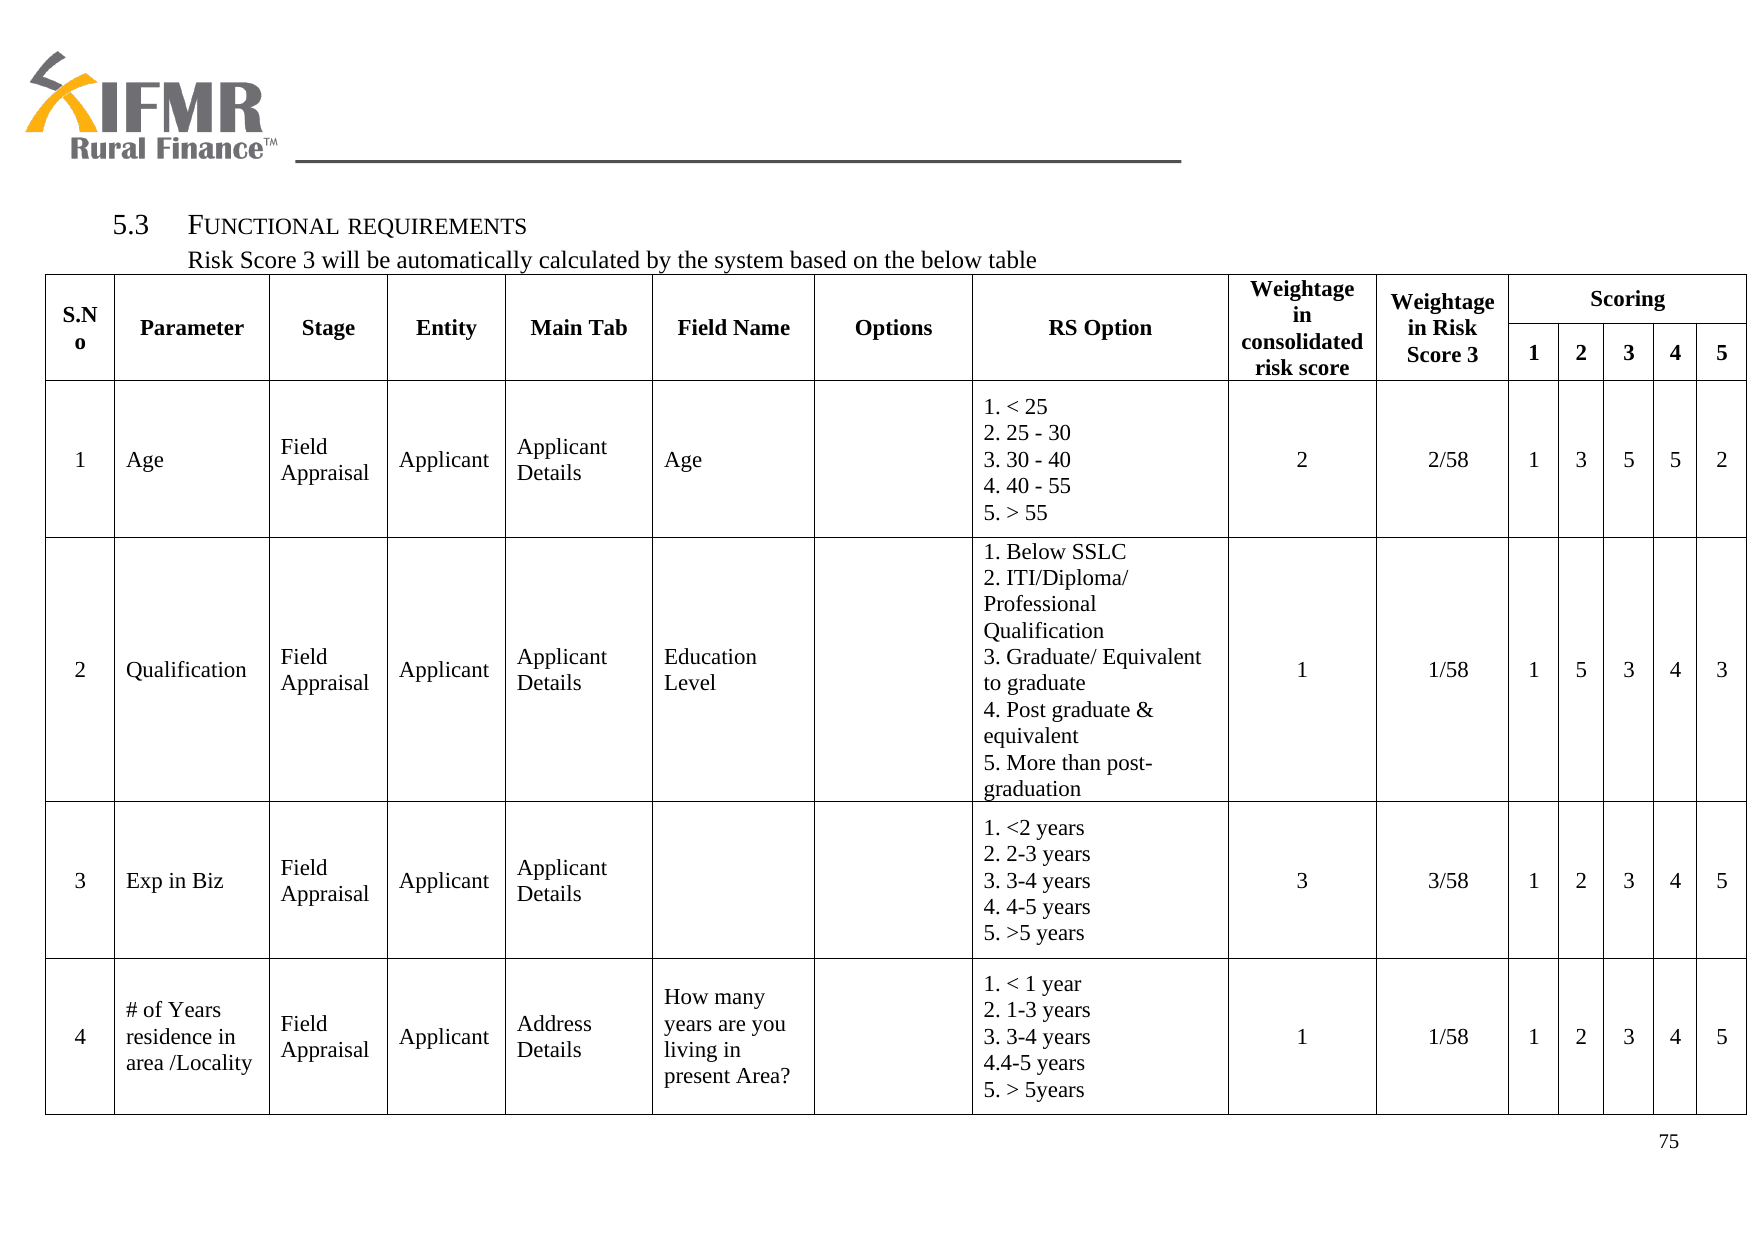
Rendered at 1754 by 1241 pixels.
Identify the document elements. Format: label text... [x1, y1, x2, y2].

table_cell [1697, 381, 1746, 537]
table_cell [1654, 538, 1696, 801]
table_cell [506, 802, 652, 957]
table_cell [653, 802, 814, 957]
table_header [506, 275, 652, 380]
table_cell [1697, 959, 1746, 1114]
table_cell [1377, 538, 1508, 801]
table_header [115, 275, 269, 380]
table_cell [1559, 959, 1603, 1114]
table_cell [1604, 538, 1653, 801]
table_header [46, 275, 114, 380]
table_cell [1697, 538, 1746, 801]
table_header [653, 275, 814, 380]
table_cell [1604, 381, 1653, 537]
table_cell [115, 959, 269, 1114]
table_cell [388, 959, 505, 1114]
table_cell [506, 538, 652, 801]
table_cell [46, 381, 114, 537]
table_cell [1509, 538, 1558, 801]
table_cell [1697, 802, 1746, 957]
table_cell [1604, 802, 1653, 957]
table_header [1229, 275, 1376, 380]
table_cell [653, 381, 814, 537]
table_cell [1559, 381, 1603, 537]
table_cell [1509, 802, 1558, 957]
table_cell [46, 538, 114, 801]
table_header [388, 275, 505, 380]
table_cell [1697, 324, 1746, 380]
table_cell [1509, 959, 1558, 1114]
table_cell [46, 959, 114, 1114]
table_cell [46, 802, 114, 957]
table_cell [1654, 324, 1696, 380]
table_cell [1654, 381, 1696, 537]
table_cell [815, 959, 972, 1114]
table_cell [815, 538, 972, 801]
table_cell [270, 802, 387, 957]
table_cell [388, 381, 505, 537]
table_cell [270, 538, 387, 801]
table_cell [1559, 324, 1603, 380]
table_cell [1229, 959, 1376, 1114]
picture [18, 45, 284, 166]
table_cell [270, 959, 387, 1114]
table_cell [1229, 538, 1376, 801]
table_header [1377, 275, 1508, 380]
subtitle Functional requirements [112, 207, 1679, 241]
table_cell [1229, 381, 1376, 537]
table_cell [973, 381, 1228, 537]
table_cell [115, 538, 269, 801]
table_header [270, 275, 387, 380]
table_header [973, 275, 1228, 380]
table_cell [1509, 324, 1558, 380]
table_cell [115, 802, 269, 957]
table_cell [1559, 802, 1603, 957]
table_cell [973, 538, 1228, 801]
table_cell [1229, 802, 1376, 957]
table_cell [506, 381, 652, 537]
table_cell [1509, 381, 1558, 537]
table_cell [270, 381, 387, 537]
text Risk Score 3 will be automatically calculated by the system based on the below table [187, 245, 1679, 274]
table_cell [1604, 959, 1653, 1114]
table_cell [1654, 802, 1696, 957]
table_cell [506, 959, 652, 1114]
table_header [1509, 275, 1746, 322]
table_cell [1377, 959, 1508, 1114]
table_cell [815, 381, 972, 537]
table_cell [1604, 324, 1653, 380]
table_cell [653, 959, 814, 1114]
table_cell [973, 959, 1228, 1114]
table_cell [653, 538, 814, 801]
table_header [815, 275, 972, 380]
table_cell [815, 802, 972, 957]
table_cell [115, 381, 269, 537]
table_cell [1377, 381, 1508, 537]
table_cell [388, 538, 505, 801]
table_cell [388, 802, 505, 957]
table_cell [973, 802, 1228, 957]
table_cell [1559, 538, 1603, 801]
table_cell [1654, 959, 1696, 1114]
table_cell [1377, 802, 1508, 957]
